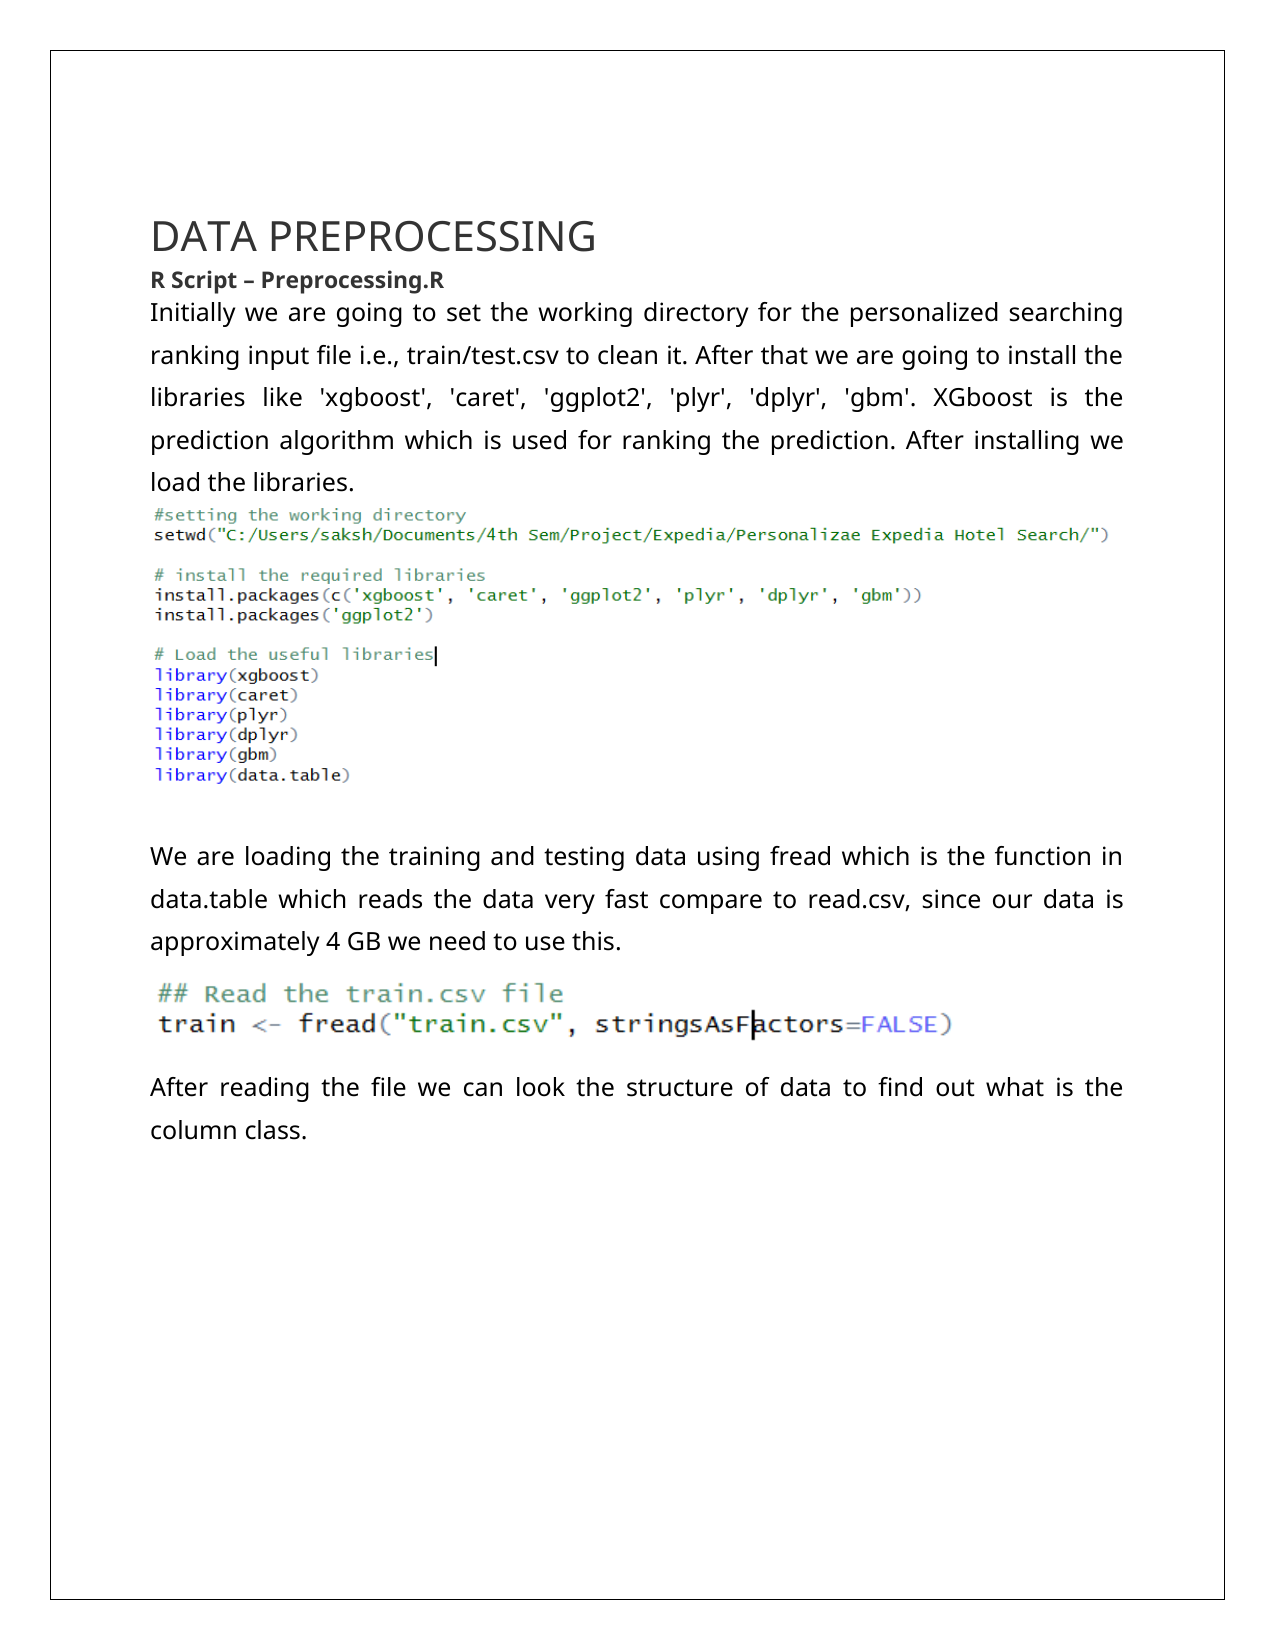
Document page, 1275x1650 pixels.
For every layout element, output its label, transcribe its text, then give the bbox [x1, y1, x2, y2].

text After reading the file we can look the structure of data to find out what is the column class. [150, 1070, 1125, 1146]
picture [150, 966, 974, 1064]
picture [150, 507, 1125, 790]
text Initially we are going to set the working directory for the personalized searching ranking input file i.e., train/test.csv to clean it. After that we are going to install the libraries like 'xgboost', 'caret', 'ggplot2', 'plyr', 'dplyr', 'gbm'. XGboost is the prediction algorithm which is used for ranking the prediction. After installing we load the libraries. [150, 295, 1125, 499]
text DATA PREPROCESSING [150, 207, 1125, 263]
text We are loading the training and testing data using fread which is the function in data.table which reads the data very fast compare to read.csv, since our data is approximately 4 GB we need to use this. [150, 839, 1125, 958]
text R Script – Preprocessing.R [150, 263, 1125, 295]
